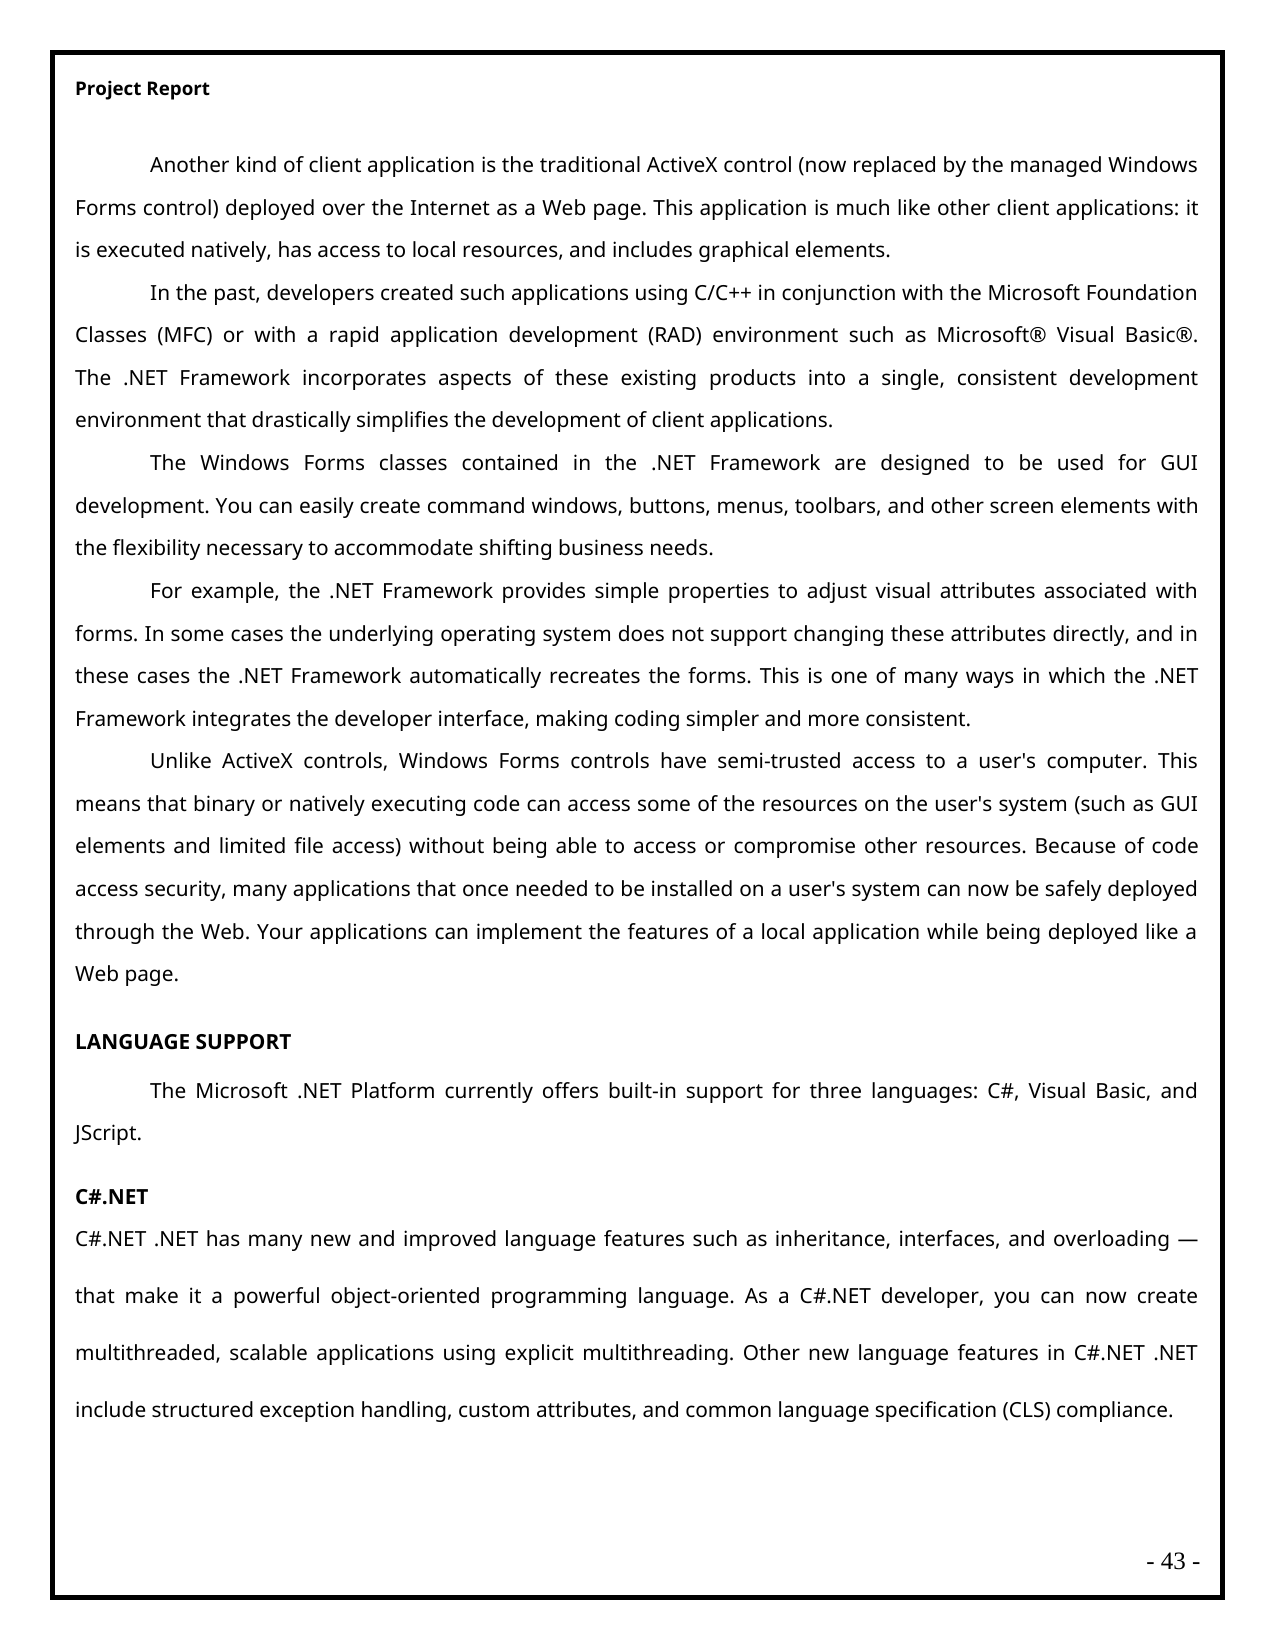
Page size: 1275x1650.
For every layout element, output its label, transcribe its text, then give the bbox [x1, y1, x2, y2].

text C#.NET [75, 1182, 1200, 1210]
text The Windows Forms classes contained in the .NET Framework are designed to be used for GUI development. You can easily create command windows, buttons, menus, toolbars, and other screen elements with the flexibility necessary to accommodate shifting business needs. [75, 448, 1200, 562]
text In the past, developers created such applications using C/C++ in conjunction with the Microsoft Foundation Classes (MFC) or with a rapid application development (RAD) environment such as Microsoft® Visual Basic®. The .NET Framework incorporates aspects of these existing products into a single, consistent development environment that drastically simplifies the development of client applications. [75, 278, 1200, 434]
subtitle LANGUAGE SUPPORT [75, 1027, 1200, 1056]
text Another kind of client application is the traditional ActiveX control (now replaced by the managed Windows Forms control) deployed over the Internet as a Web page. This application is much like other client applications: it is executed natively, has access to local resources, and includes graphical elements. [75, 150, 1200, 264]
text C#.NET .NET has many new and improved language features such as inheritance, interfaces, and overloading — that make it a powerful object-oriented programming language. As a C#.NET developer, you can now create multithreaded, scalable applications using explicit multithreading. Other new language features in C#.NET .NET include structured exception handling, custom attributes, and common language specification (CLS) compliance. [75, 1224, 1200, 1424]
text The Microsoft .NET Platform currently offers built-in support for three languages: C#, Visual Basic, and JScript. [75, 1076, 1200, 1147]
text Unlike ActiveX controls, Windows Forms controls have semi-trusted access to a user's computer. This means that binary or natively executing code can access some of the resources on the user's system (such as GUI elements and limited file access) without being able to access or compromise other resources. Because of code access security, many applications that once needed to be installed on a user's system can now be safely deployed through the Web. Your applications can implement the features of a local application while being deployed like a Web page. [75, 746, 1200, 988]
text For example, the .NET Framework provides simple properties to adjust visual attributes associated with forms. In some cases the underlying operating system does not support changing these attributes directly, and in these cases the .NET Framework automatically recreates the forms. This is one of many ways in which the .NET Framework integrates the developer interface, making coding simpler and more consistent. [75, 576, 1200, 732]
